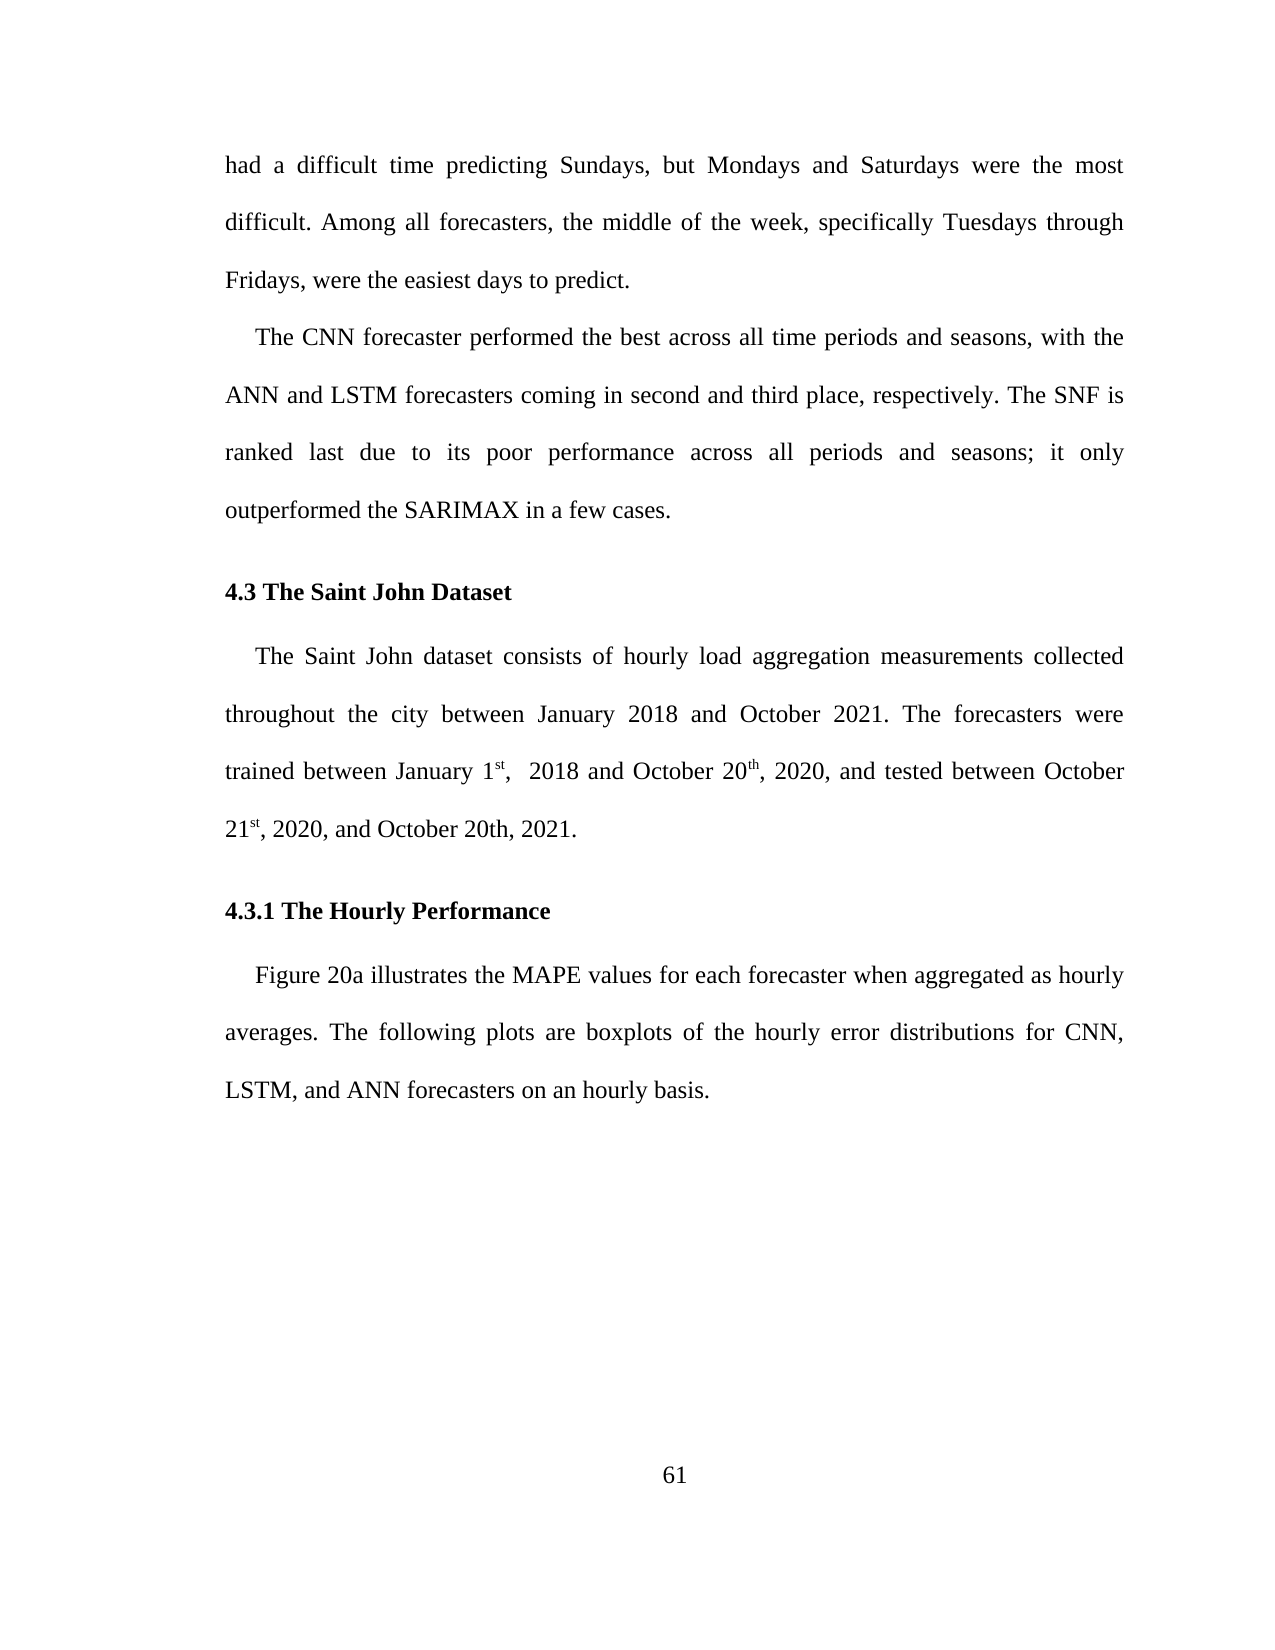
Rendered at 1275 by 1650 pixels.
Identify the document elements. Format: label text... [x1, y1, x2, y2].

text The Saint John dataset consists of hourly load aggregation measurements collected throughout the city between January 2018 and October 2021. The forecasters were trained between January 1st, 2018 and October 20th, 2020, and tested between October 21st, 2020, and October 20th, 2021. [225, 641, 1125, 842]
subtitle 4.3 The Saint John Dataset [225, 577, 1125, 606]
text The CNN forecaster performed the best across all time periods and seasons, with the ANN and LSTM forecasters coming in second and third place, respectively. The SNF is ranked last due to its poor performance across all periods and seasons; it only outperformed the SARIMAX in a few cases. [225, 322, 1125, 524]
text Figure 20a illustrates the MAPE values for each forecaster when aggregated as hourly averages. The following plots are boxplots of the hourly error distributions for CNN, LSTM, and ANN forecasters on an hourly basis. [225, 960, 1125, 1104]
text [225, 150, 1125, 294]
subtitle 4.3.1 The Hourly Performance [225, 896, 1125, 925]
